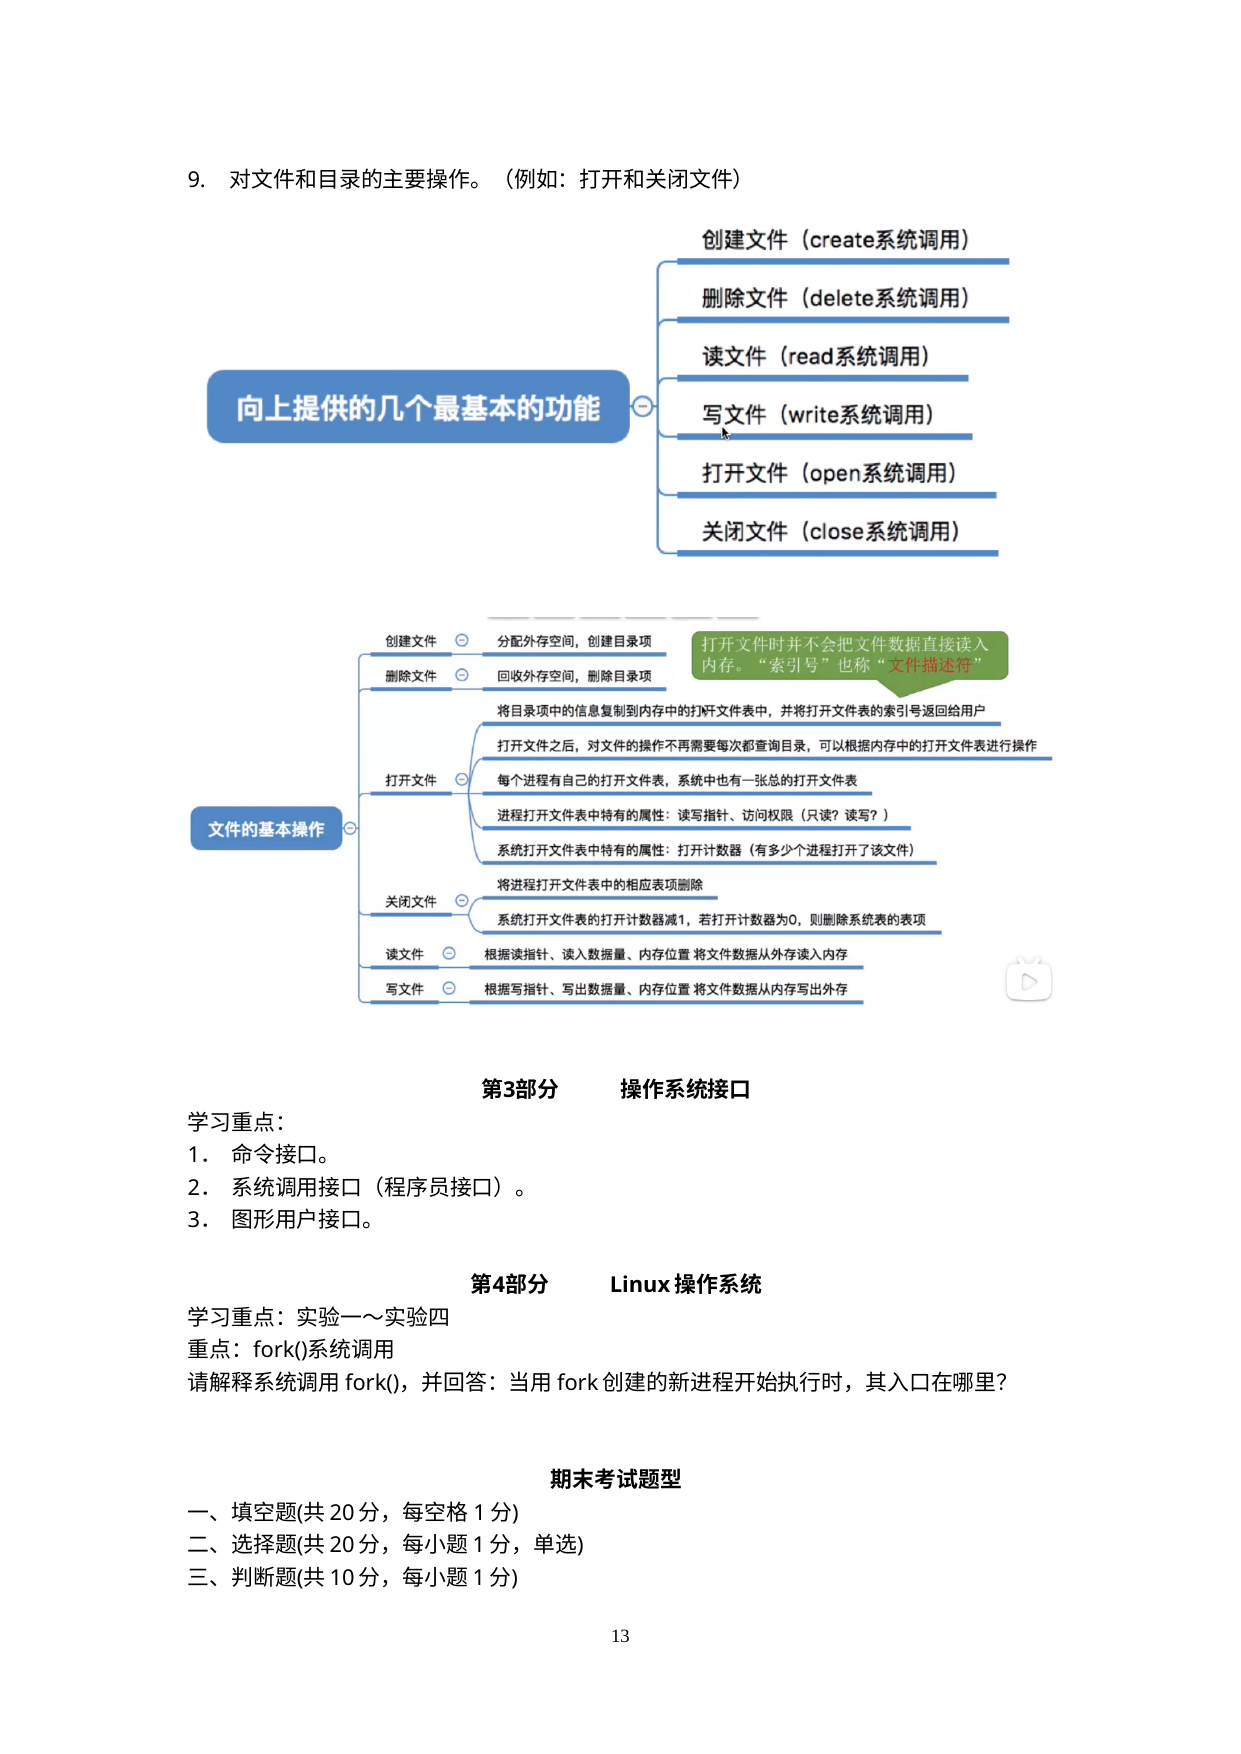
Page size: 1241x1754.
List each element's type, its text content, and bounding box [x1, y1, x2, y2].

text 二、选择题(共20分，每小题1分，单选) [187, 1527, 1053, 1559]
list 图形用户接口。 [187, 1202, 1053, 1234]
list 对文件和目录的主要操作。（例如：打开和关闭文件） [187, 162, 1053, 194]
text 一、填空题(共20分，每空格 1分) [187, 1494, 1053, 1527]
list 命令接口。 [187, 1137, 1053, 1169]
list Linux操作系统 [179, 1267, 1053, 1299]
list 系统调用接口（程序员接口）。 [187, 1169, 1053, 1202]
text 重点：fork()系统调用 [187, 1332, 1053, 1364]
text 学习重点： [187, 1104, 1053, 1137]
text 三、判断题(共10分，每小题1分) [187, 1559, 1053, 1592]
picture [187, 617, 1054, 1014]
picture [187, 194, 1053, 595]
text 请解释系统调用fork()，并回答：当用fork创建的新进程开始执行时，其入口在哪里？ [187, 1364, 1053, 1397]
list 操作系统接口 [179, 1072, 1053, 1104]
text 学习重点：实验一～实验四 [187, 1299, 1053, 1332]
text 期末考试题型 [179, 1462, 1053, 1494]
